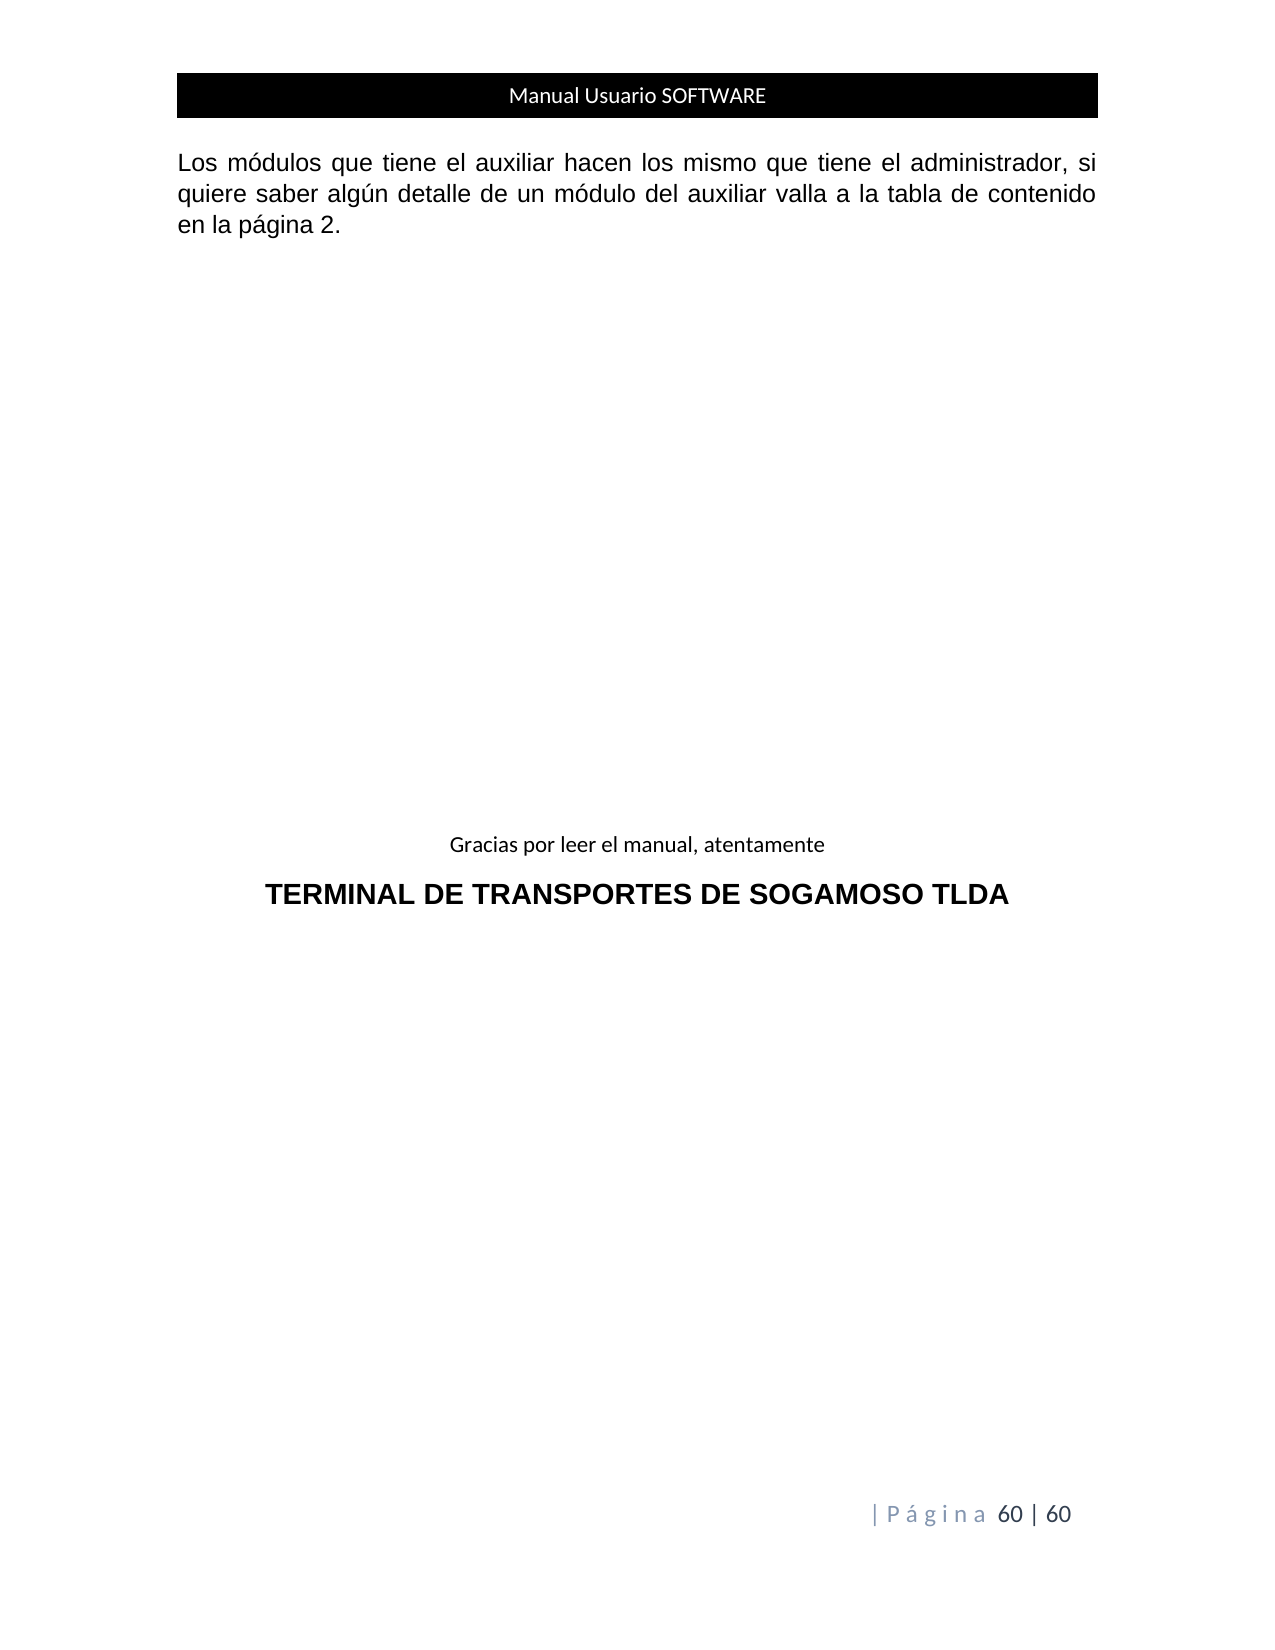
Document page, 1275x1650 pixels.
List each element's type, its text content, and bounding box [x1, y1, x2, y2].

text Los módulos que tiene el auxiliar hacen los mismo que tiene el administrador, si quiere saber algún detalle de un módulo del auxiliar valla a la tabla de contenido en la página 2. [177, 148, 1098, 238]
text Gracias por leer el manual, atentamente [177, 830, 1098, 858]
text TERMINAL DE TRANSPORTES DE SOGAMOSO TLDA [177, 877, 1098, 910]
